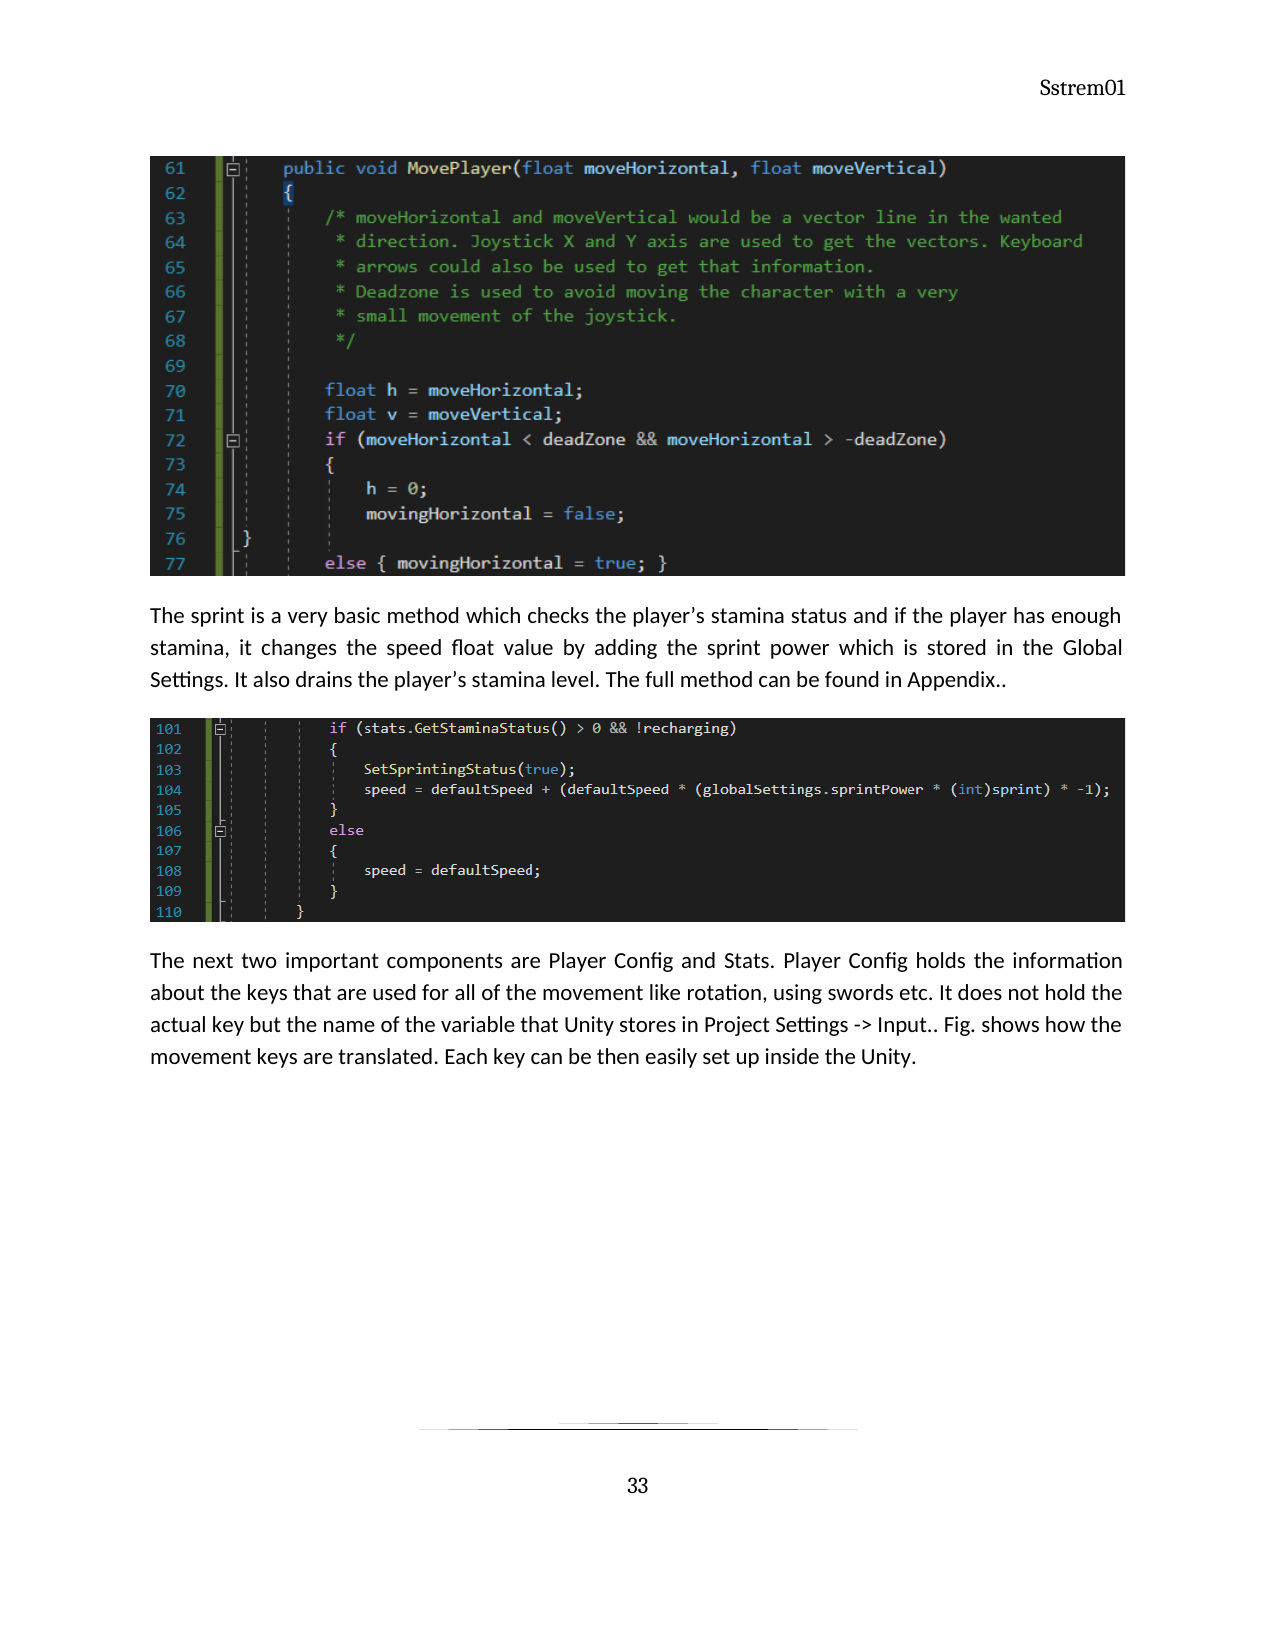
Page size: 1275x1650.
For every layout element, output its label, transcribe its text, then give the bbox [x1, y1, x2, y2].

text The next two important components are Player Config and Stats. Player Config holds the information about the keys that are used for all of the movement like rotation, using swords etc. It does not hold the actual key but the name of the variable that Unity stores in Project Settings -> Input.. Fig. shows how the movement keys are translated. Each key can be then easily set up inside the Unity. [150, 946, 1125, 1070]
picture [150, 718, 1125, 922]
picture [150, 156, 1125, 576]
text The sprint is a very basic method which checks the player’s stamina status and if the player has enough stamina, it changes the speed float value by adding the sprint power which is stored in the Global Settings. It also drains the player’s stamina level. The full method can be found in Appendix.. [150, 601, 1125, 693]
